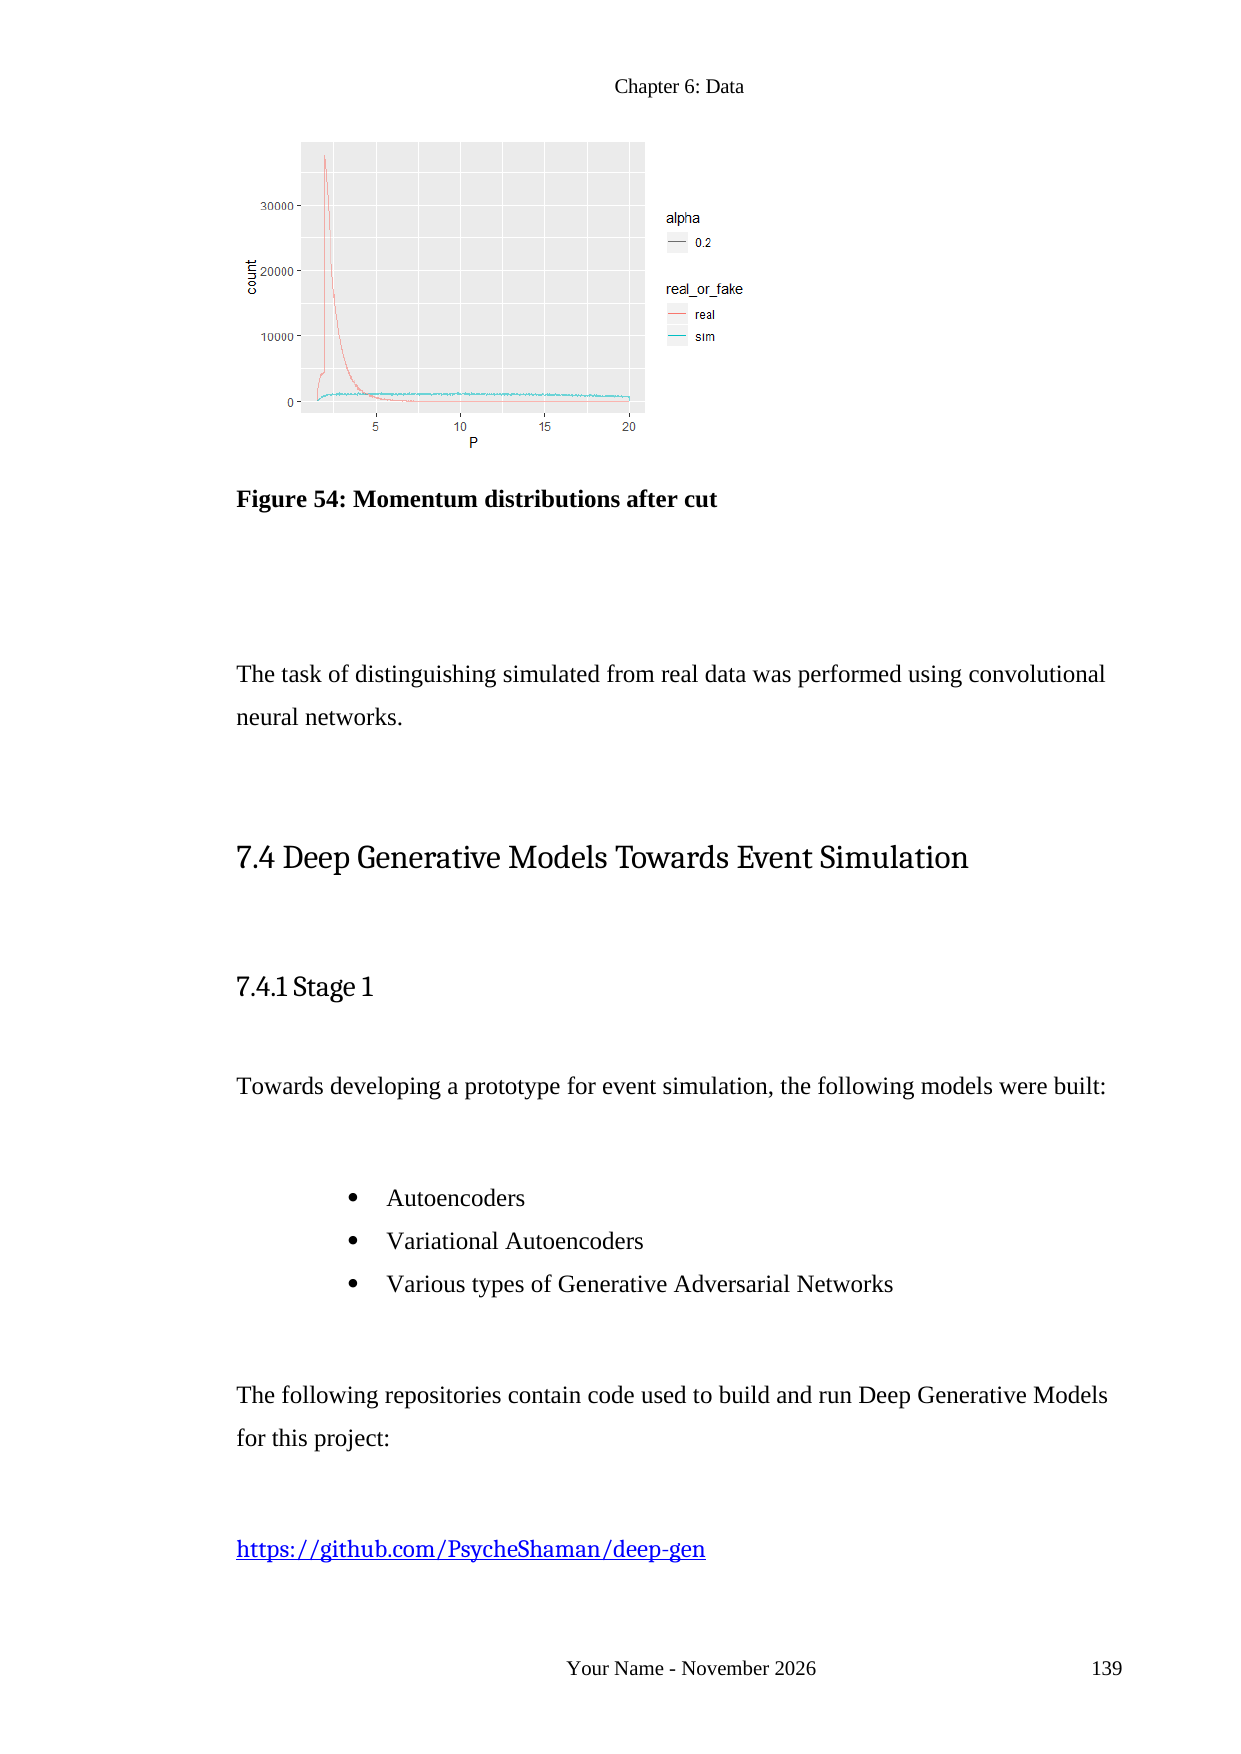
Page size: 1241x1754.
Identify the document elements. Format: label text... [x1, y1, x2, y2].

list Autoencoders [349, 1183, 1122, 1211]
text Figure 54: Momentum distributions after cut [236, 484, 1122, 512]
list Variational Autoencoders [349, 1226, 1122, 1254]
subtitle Stage 1 [236, 970, 1122, 1003]
text The task of distinguishing simulated from real data was performed using convolutional neural networks. [236, 659, 1122, 731]
text Towards developing a prototype for event simulation, the following models were built: [236, 1071, 1122, 1100]
list Various types of Generative Adversarial Networks [349, 1269, 1122, 1298]
subtitle Deep Generative Models Towards Event Simulation [236, 838, 1122, 877]
picture [236, 135, 757, 457]
text https://github.com/PsycheShaman/deep-gen [236, 1534, 1122, 1563]
text The following repositories contain code used to build and run Deep Generative Models for this project: [236, 1380, 1122, 1452]
